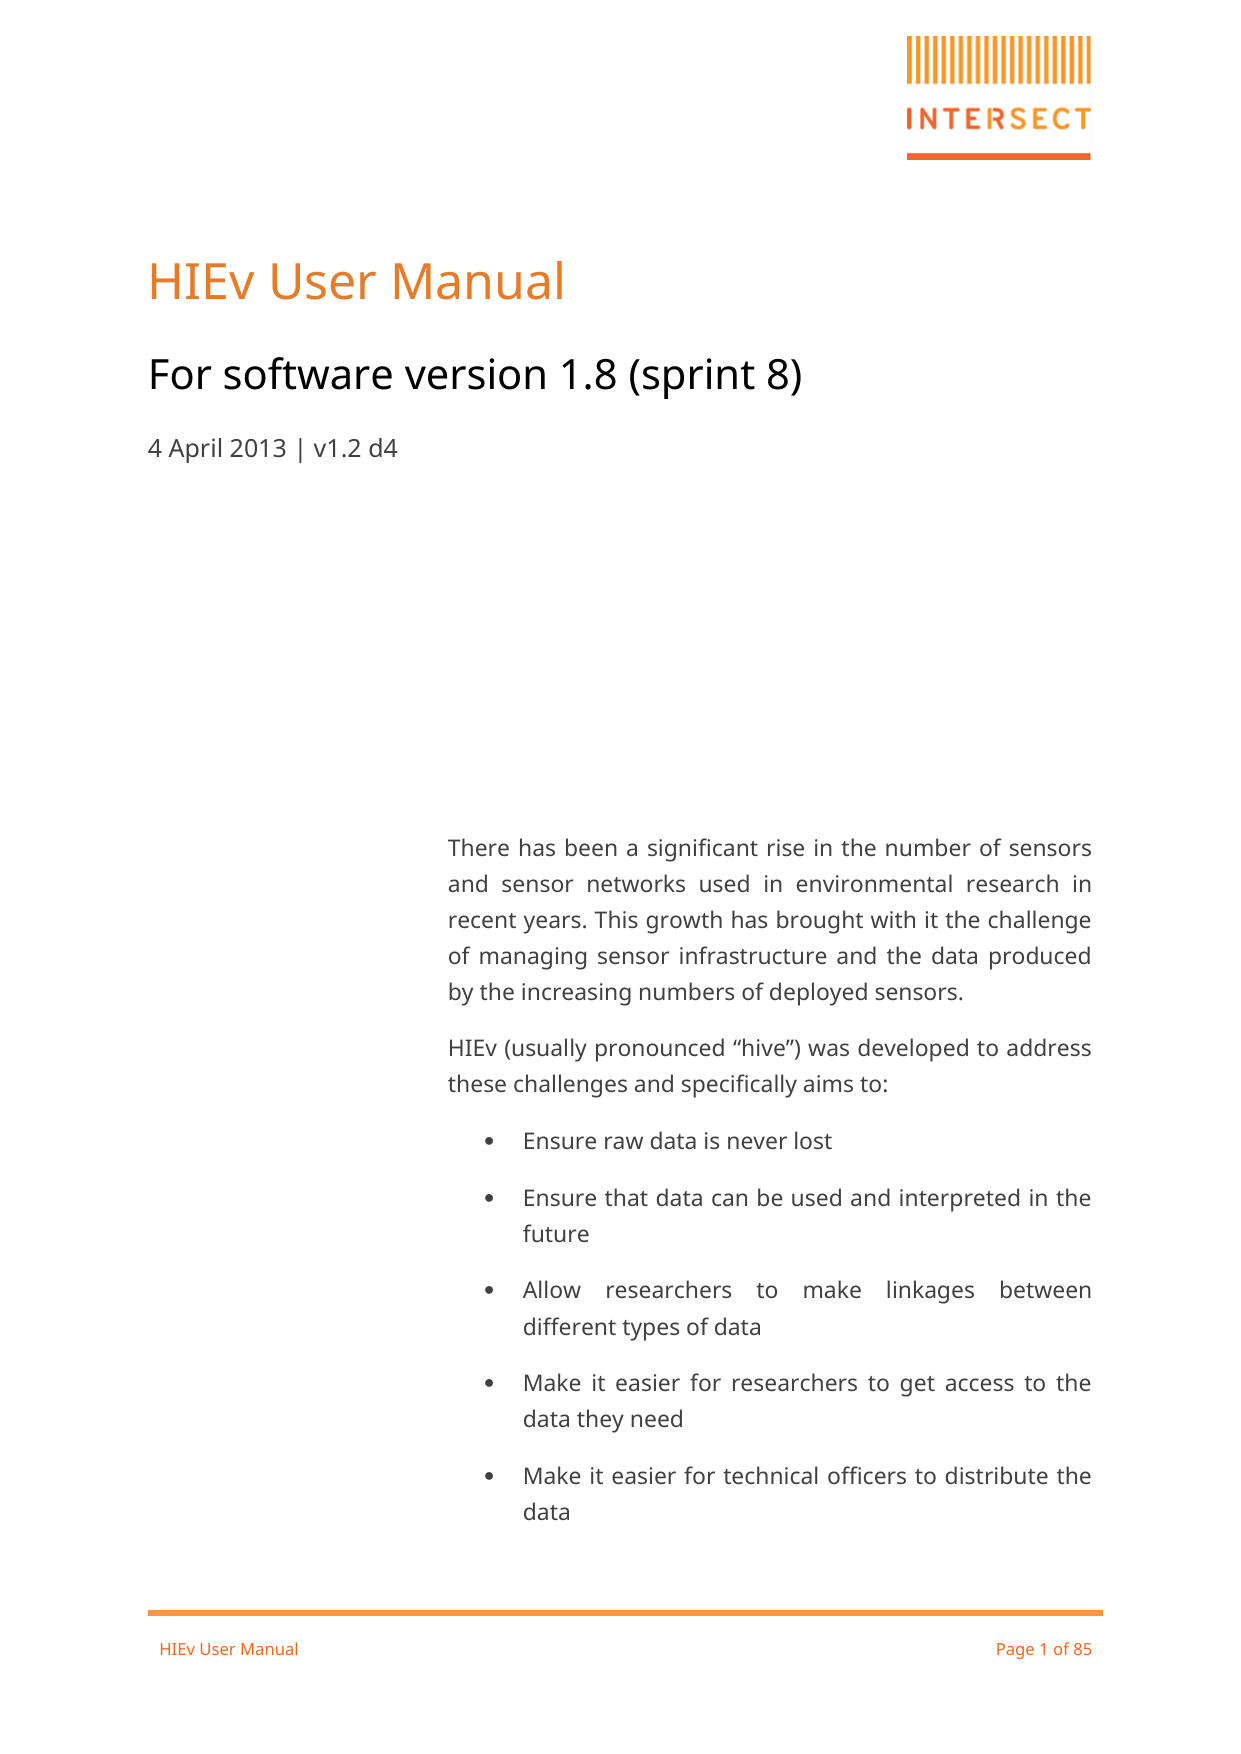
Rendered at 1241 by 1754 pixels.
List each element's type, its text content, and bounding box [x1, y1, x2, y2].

text HIEv (usually pronounced “hive”) was developed to address these challenges and specifically aims to: [448, 1032, 1092, 1099]
title HIEv User Manual [148, 246, 1092, 314]
list Make it easier for technical officers to distribute the data [485, 1460, 1092, 1527]
list Make it easier for researchers to get access to the data they need [485, 1367, 1092, 1434]
list Ensure raw data is never lost [485, 1125, 1092, 1156]
text There has been a significant rise in the number of sensors and sensor networks used in environmental research in recent years. This growth has brought with it the challenge of managing sensor infrastructure and the data produced by the increasing numbers of deployed sensors. [448, 832, 1092, 1007]
text 4 April 2013 | v1.2 d4 [148, 431, 1092, 465]
list Ensure that data can be used and interpreted in the future [485, 1182, 1092, 1249]
subtitle For software version 1.8 (sprint 8) [148, 345, 1092, 402]
list Allow researchers to make linkages between different types of data [485, 1274, 1092, 1342]
picture [905, 34, 1093, 162]
